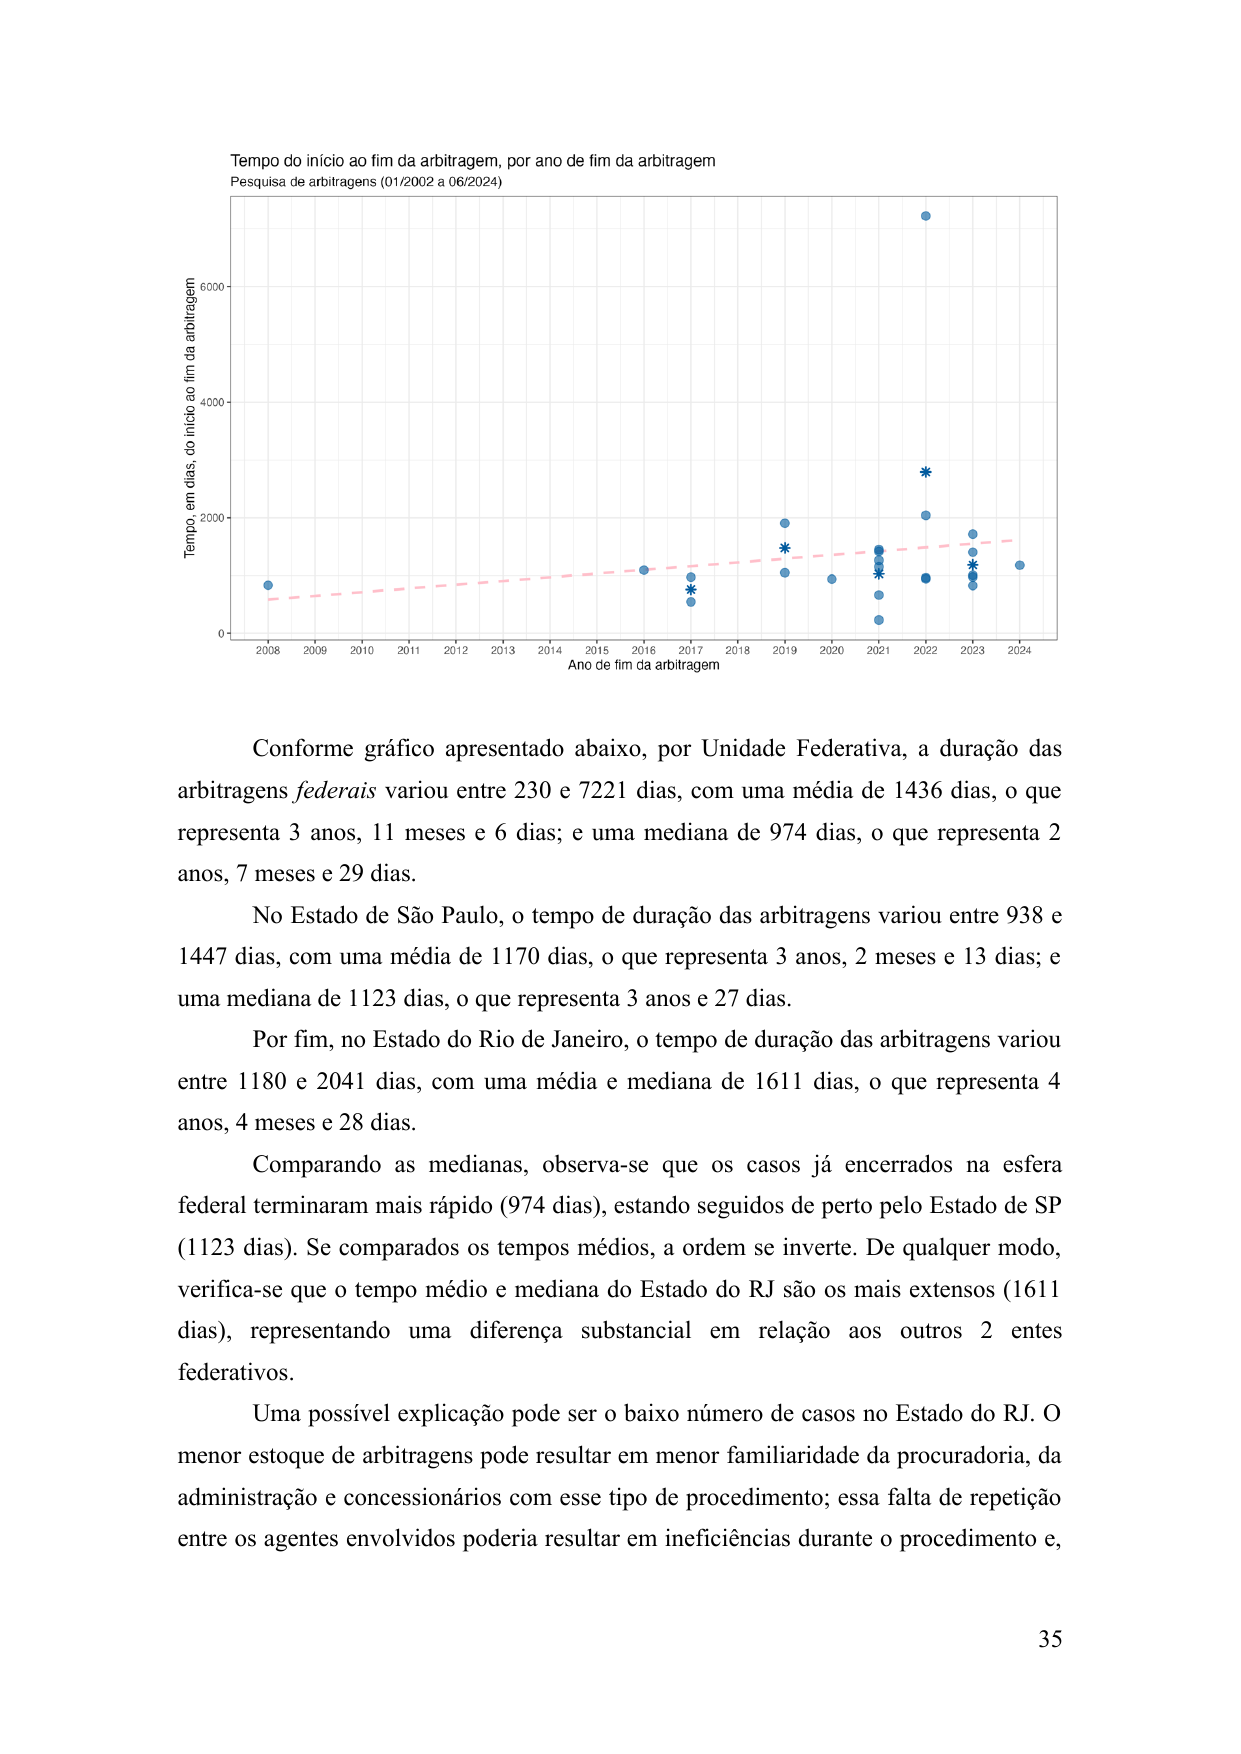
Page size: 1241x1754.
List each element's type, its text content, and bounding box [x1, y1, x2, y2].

picture [177, 147, 1063, 679]
text Por fim, no Estado do Rio de Janeiro, o tempo de duração das arbitragens variou entre 1180 e 2041 dias, com uma média e mediana de 1611 dias, o que representa 4 anos, 4 meses e 28 dias. [177, 1025, 1063, 1136]
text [177, 1399, 1063, 1552]
text Conforme gráfico apresentado abaixo, por Unidade Federativa, a duração das arbitragens federais variou entre 230 e 7221 dias, com uma média de 1436 dias, o que representa 3 anos, 11 meses e 6 dias; e uma mediana de 974 dias, o que representa 2 anos, 7 meses e 29 dias. [177, 734, 1063, 887]
text Comparando as medianas, observa-se que os casos já encerrados na esfera federal terminaram mais rápido (974 dias), estando seguidos de perto pelo Estado de SP (1123 dias). Se comparados os tempos médios, a ordem se inverte. De qualquer modo, verifica-se que o tempo médio e mediana do Estado do RJ são os mais extensos (1611 dias), representando uma diferença substancial em relação aos outros 2 entes federativos. [177, 1150, 1063, 1386]
text No Estado de São Paulo, o tempo de duração das arbitragens variou entre 938 e 1447 dias, com uma média de 1170 dias, o que representa 3 anos, 2 meses e 13 dias; e uma mediana de 1123 dias, o que representa 3 anos e 27 dias. [177, 901, 1063, 1012]
